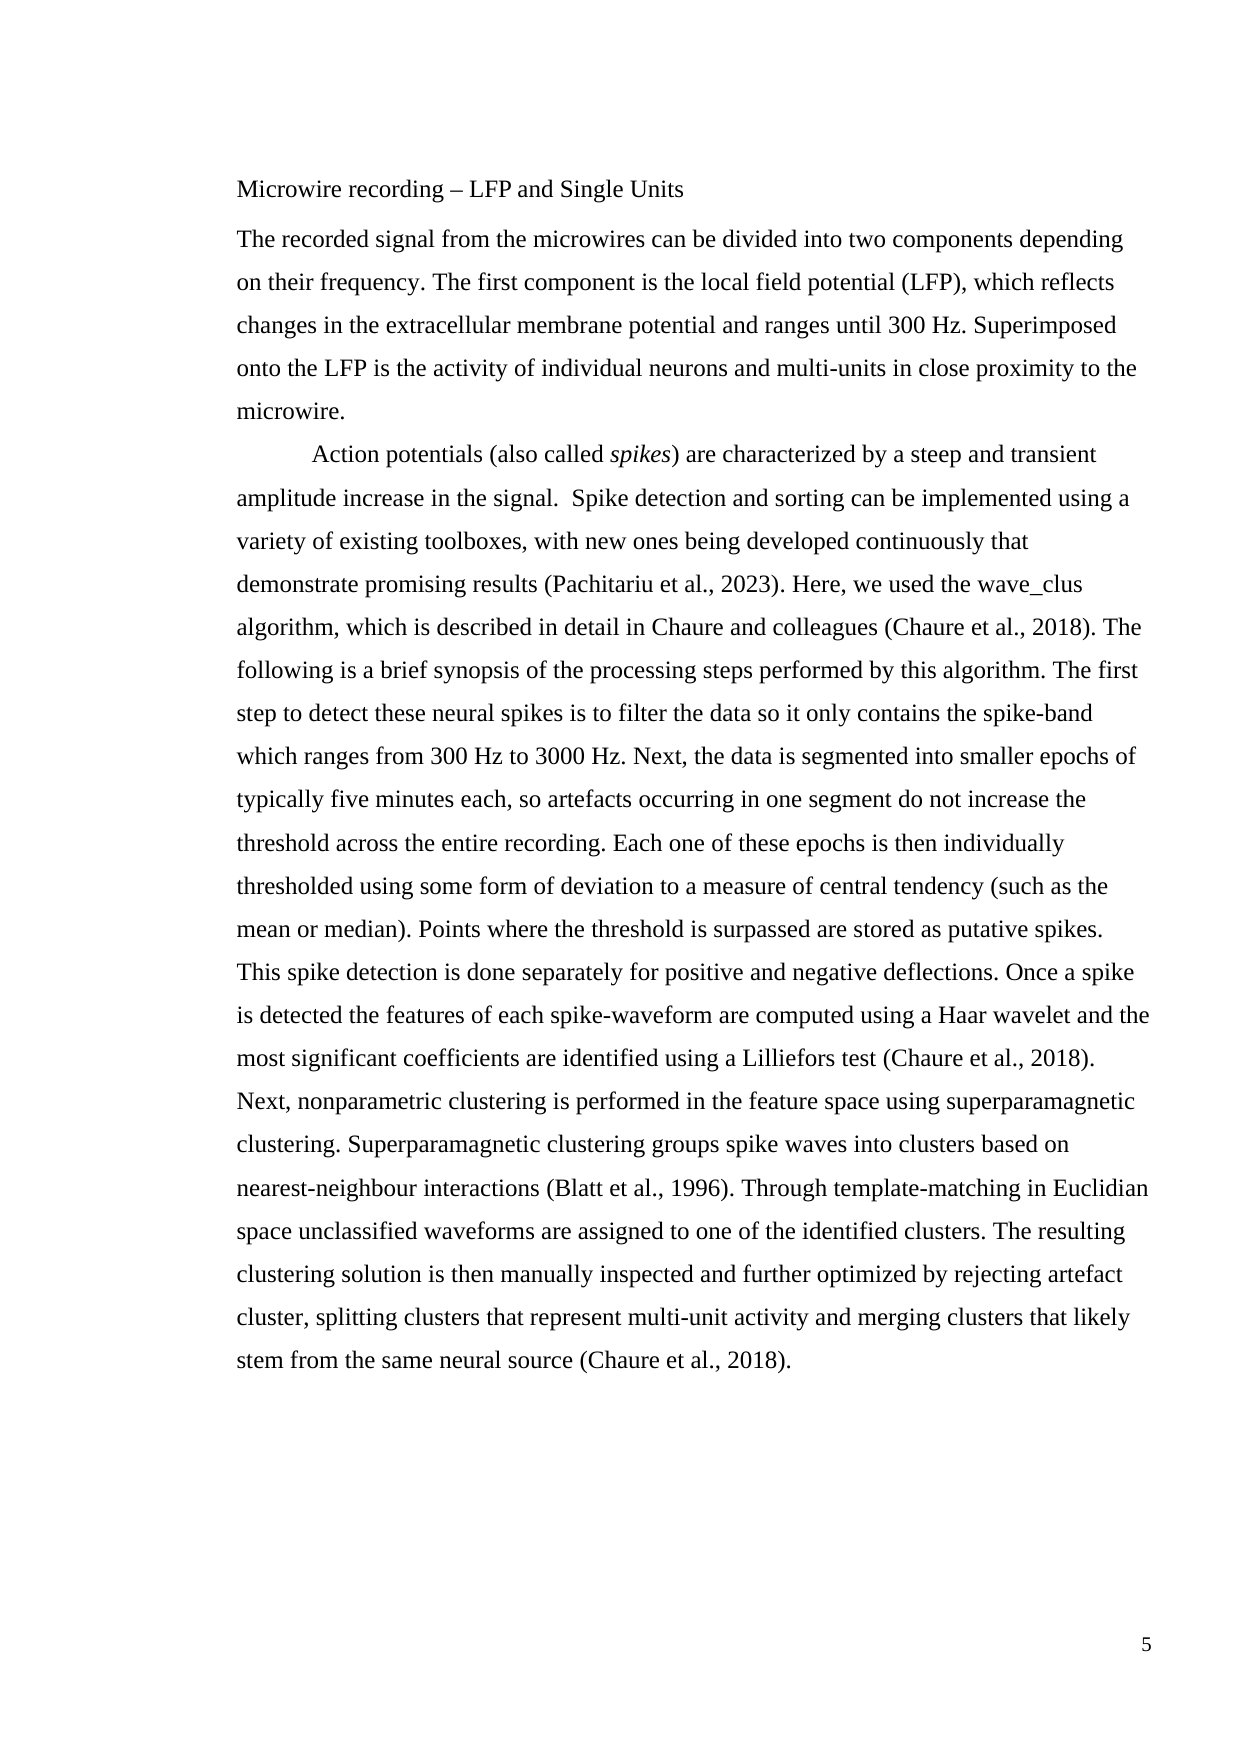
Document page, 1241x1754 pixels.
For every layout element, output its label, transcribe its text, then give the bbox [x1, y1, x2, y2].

text The recorded signal from the microwires can be divided into two components depending on their frequency. The first component is the local field potential (LFP), which reflects changes in the extracellular membrane potential and ranges until 300 Hz. Superimposed onto the LFP is the activity of individual neurons and multi-units in close proximity to the microwire. [236, 224, 1152, 425]
text Action potentials (also called spikes) are characterized by a steep and transient amplitude increase in the signal. Spike detection and sorting can be implemented using a variety of existing toolboxes, with new ones being developed continuously that demonstrate promising results (Pachitariu et al., 2023). Here, we used the wave_clus algorithm, which is described in detail in Chaure and colleagues (Chaure et al., 2018). The following is a brief synopsis of the processing steps performed by this algorithm. The first step to detect these neural spikes is to filter the data so it only contains the spike-band which ranges from 300 Hz to 3000 Hz. Next, the data is segmented into smaller epochs of typically five minutes each, so artefacts occurring in one segment do not increase the threshold across the entire recording. Each one of these epochs is then individually thresholded using some form of deviation to a measure of central tendency (such as the mean or median). Points where the threshold is surpassed are stored as putative spikes. This spike detection is done separately for positive and negative deflections. Once a spike is detected the features of each spike-waveform are computed using a Haar wavelet and the most significant coefficients are identified using a Lilliefors test (Chaure et al., 2018). Next, nonparametric clustering is performed in the feature space using superparamagnetic clustering. Superparamagnetic clustering groups spike waves into clusters based on nearest-neighbour interactions (Blatt et al., 1996). Through template-matching in Euclidian space unclassified waveforms are assigned to one of the identified clusters. The resulting clustering solution is then manually inspected and further optimized by rejecting artefact cluster, splitting clusters that represent multi-unit activity and merging clusters that likely stem from the same neural source (Chaure et al., 2018). [236, 439, 1152, 1374]
subtitle Microwire recording – LFP and Single Units [236, 174, 1152, 203]
